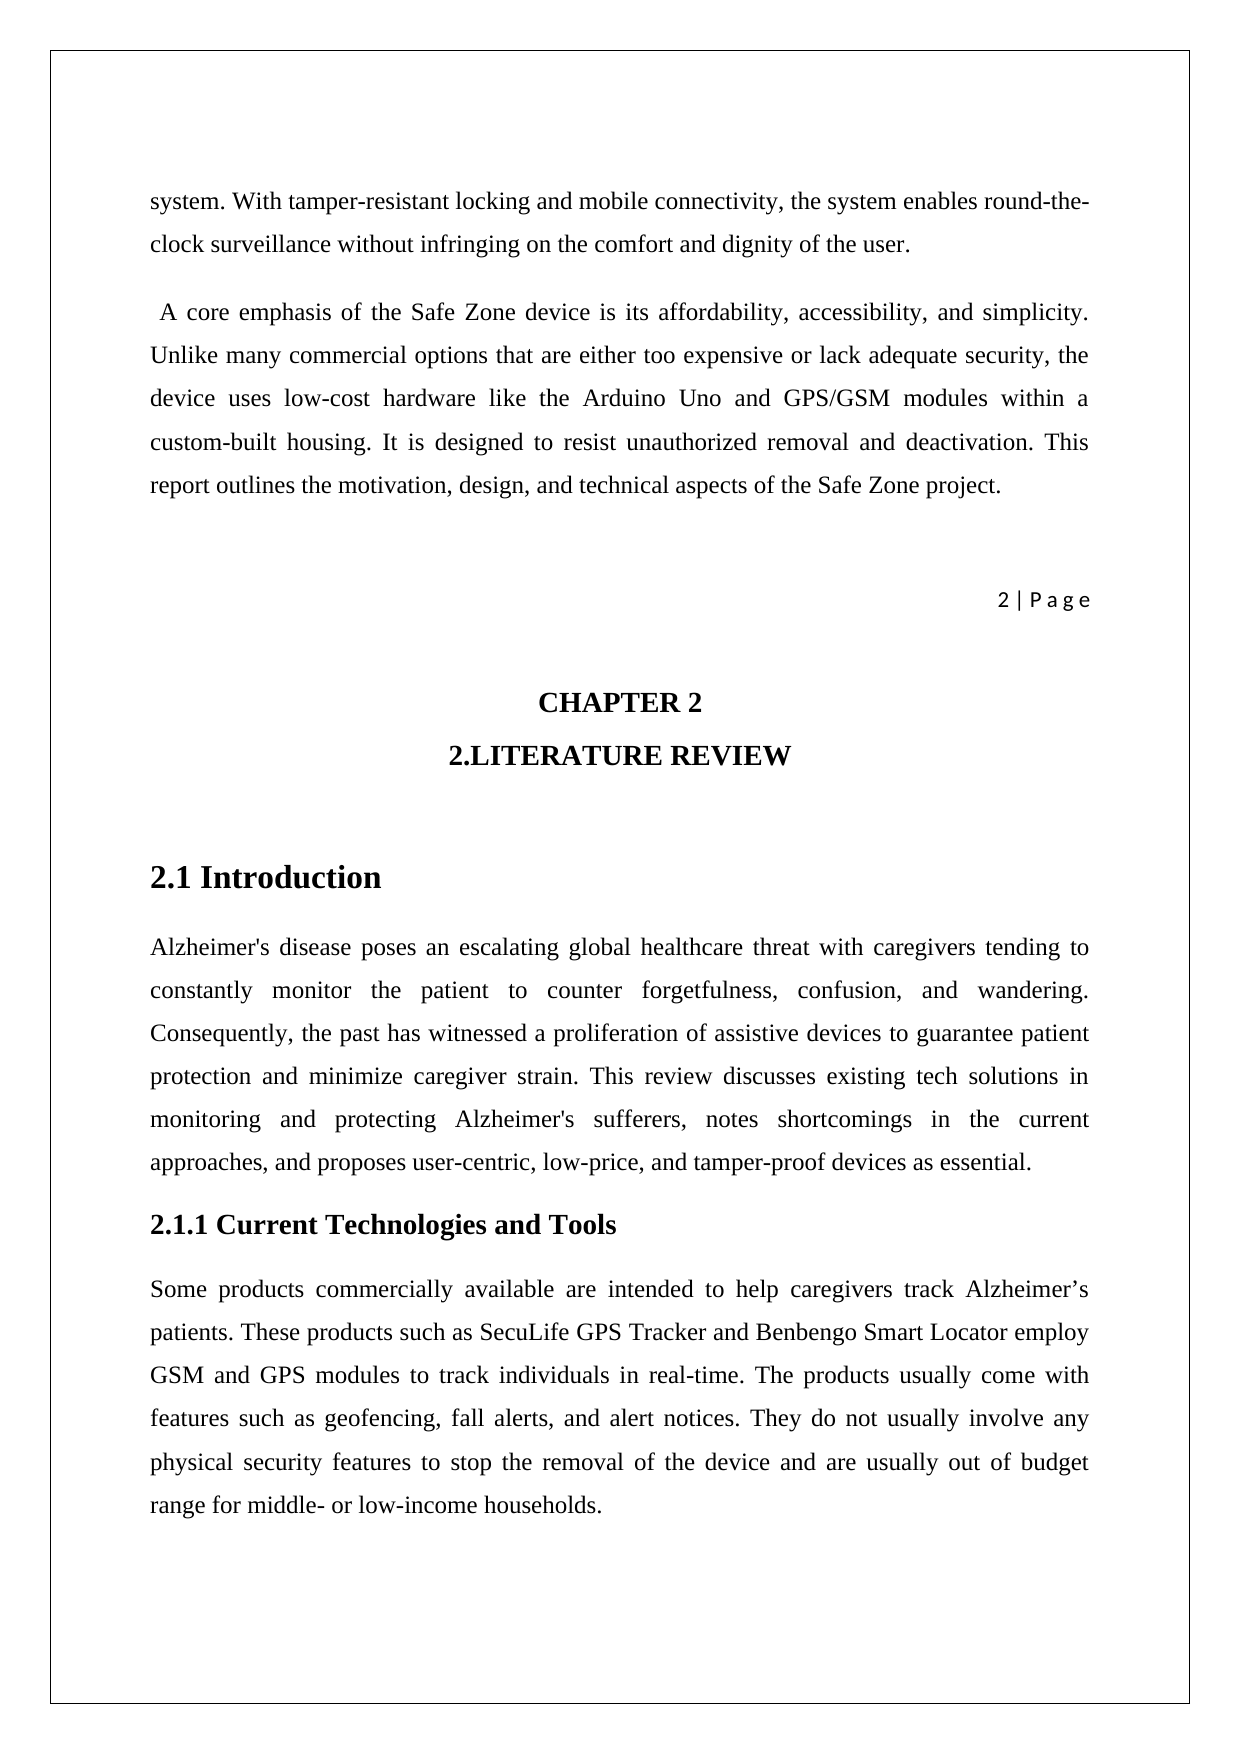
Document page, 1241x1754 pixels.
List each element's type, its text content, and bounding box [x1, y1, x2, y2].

text 2.LITERATURE REVIEW [150, 738, 1090, 771]
text 2.1.1 Current Technologies and Tools [150, 1207, 1090, 1241]
text 2.1 Introduction [150, 857, 1090, 896]
text 2 | P a g e [150, 585, 1090, 613]
text Alzheimer's disease poses an escalating global healthcare threat with caregivers tending to constantly monitor the patient to counter forgetfulness, confusion, and wandering. Consequently, the past has witnessed a proliferation of assistive devices to guarantee patient protection and minimize caregiver strain. This review discusses existing tech solutions in monitoring and protecting Alzheimer's sufferers, notes shortcomings in the current approaches, and proposes user-centric, low-price, and tamper-proof devices as essential. [150, 932, 1090, 1176]
text Some products commercially available are intended to help caregivers track Alzheimer’s patients. These products such as SecuLife GPS Tracker and Benbengo Smart Locator employ GSM and GPS modules to track individuals in real-time. The products usually come with features such as geofencing, fall alerts, and alert notices. They do not usually involve any physical security features to stop the removal of the device and are usually out of budget range for middle- or low-income households. [150, 1274, 1090, 1518]
text CHAPTER 2 [150, 685, 1090, 718]
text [150, 186, 1090, 258]
text A core emphasis of the Safe Zone device is its affordability, accessibility, and simplicity. Unlike many commercial options that are either too expensive or lack adequate security, the device uses low-cost hardware like the Arduino Uno and GPS/GSM modules within a custom-built housing. It is designed to resist unauthorized removal and deactivation. This report outlines the motivation, design, and technical aspects of the Safe Zone project. [150, 297, 1090, 498]
